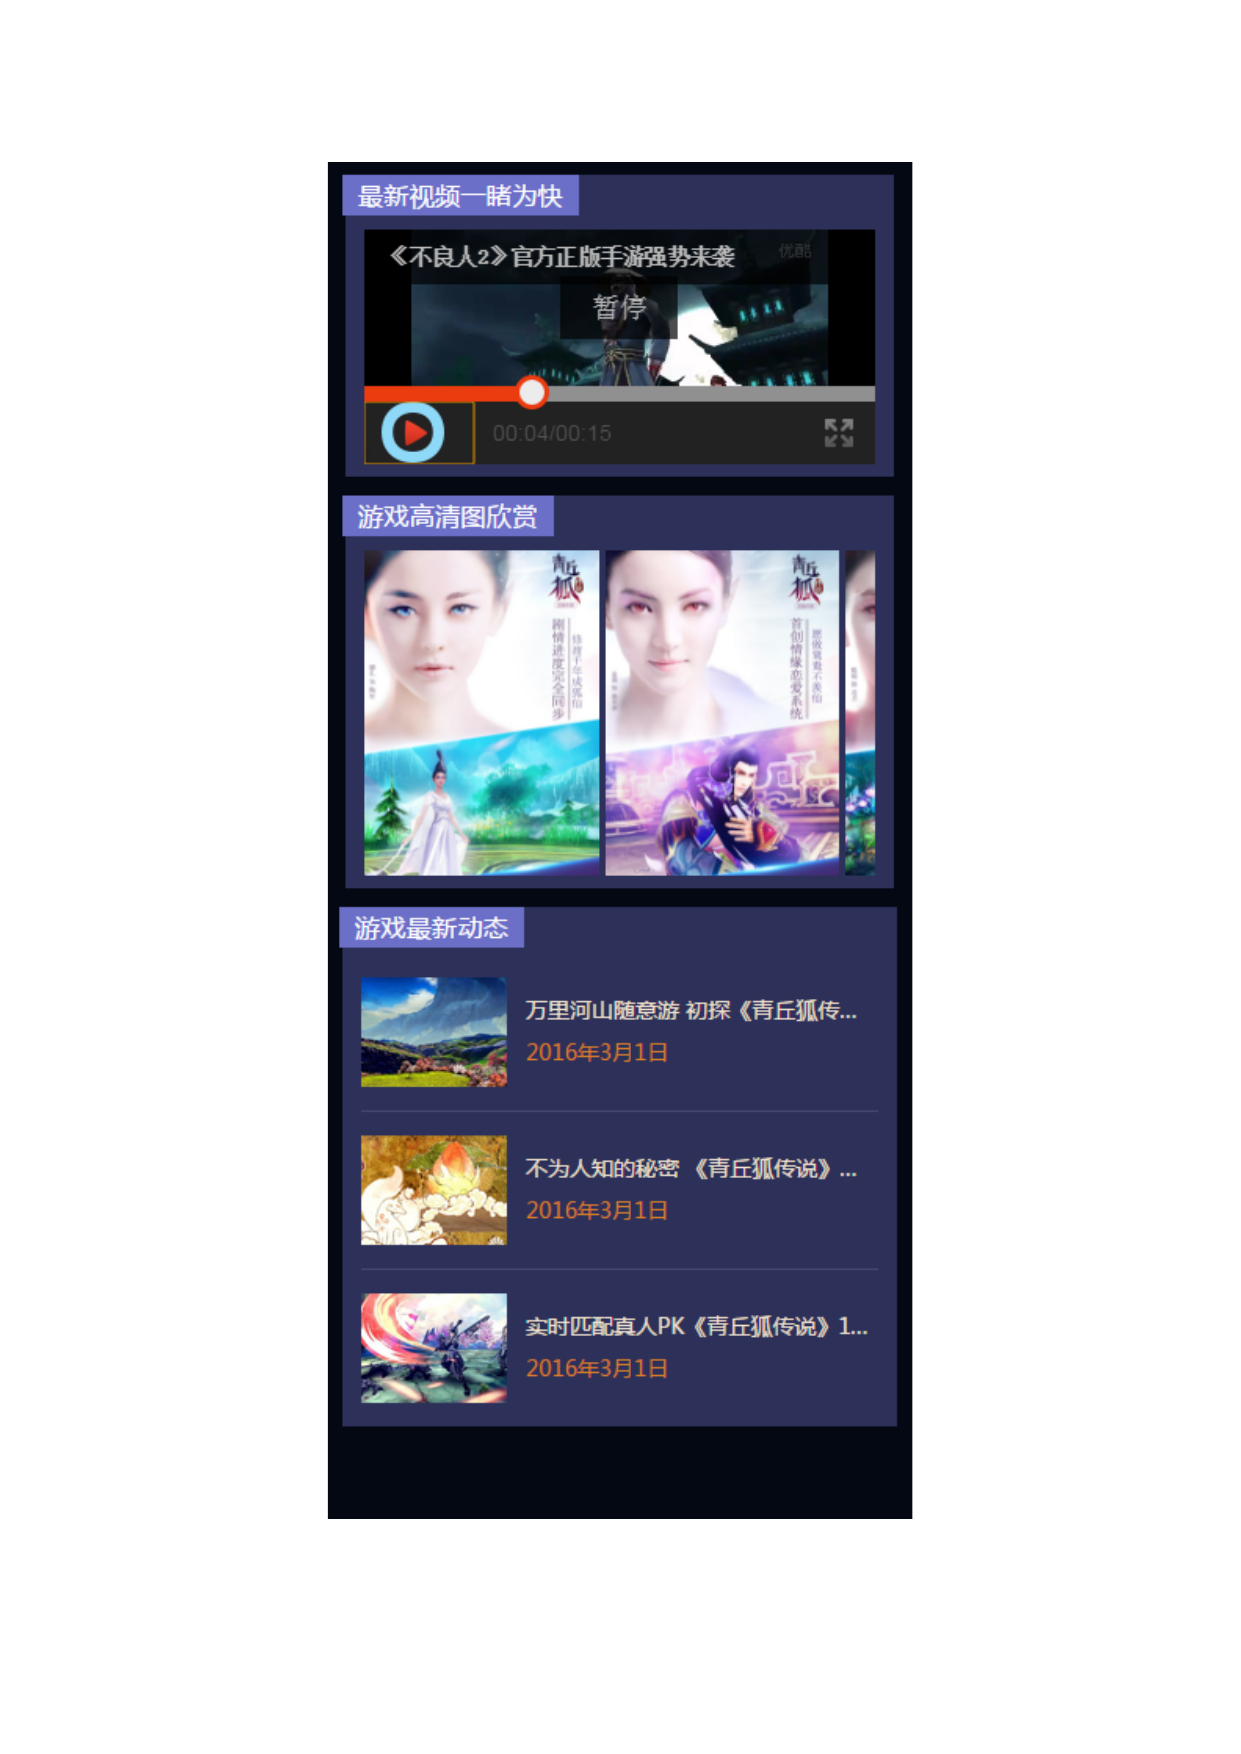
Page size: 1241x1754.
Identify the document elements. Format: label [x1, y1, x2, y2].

picture [327, 162, 913, 1519]
